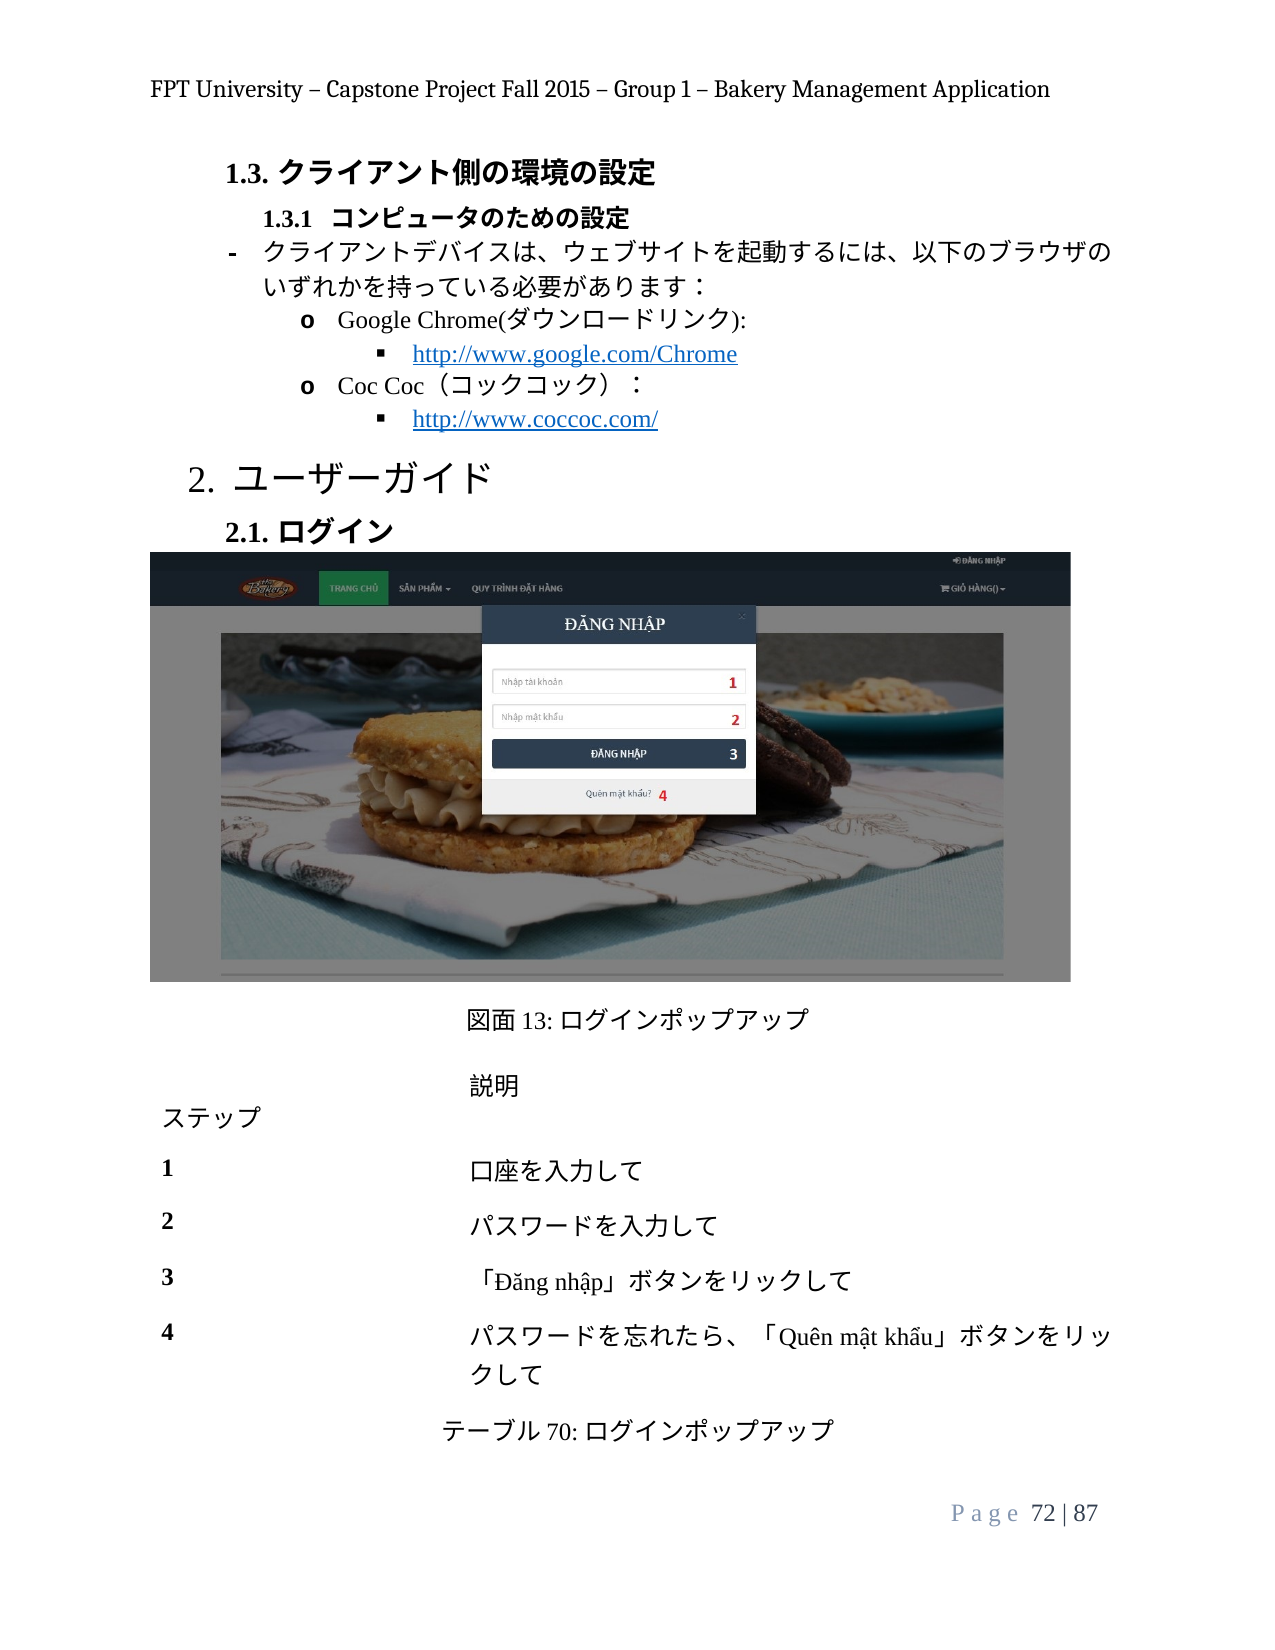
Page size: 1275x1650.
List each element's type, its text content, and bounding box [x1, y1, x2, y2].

list Google Chrome(ダウンロードリンク): [300, 305, 1125, 336]
list Coc Coc（コックコック）： [300, 370, 1125, 402]
subtitle ログイン [225, 511, 1125, 551]
picture [150, 552, 1071, 982]
subtitle ユーザーガイド [187, 452, 1125, 503]
list http://www.google.com/Chrome [375, 339, 1125, 368]
subtitle クライアント側の環境の設定 [225, 150, 1125, 192]
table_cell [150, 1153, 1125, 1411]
subtitle コンピュータのための設定 [262, 198, 1125, 235]
list http://www.coccoc.com/ [375, 404, 1125, 433]
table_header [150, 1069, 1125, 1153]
list クライアントデバイスは、ウェブサイトを起動するには、以下のブラウザのいずれかを持っている必要があります： [225, 238, 1125, 302]
